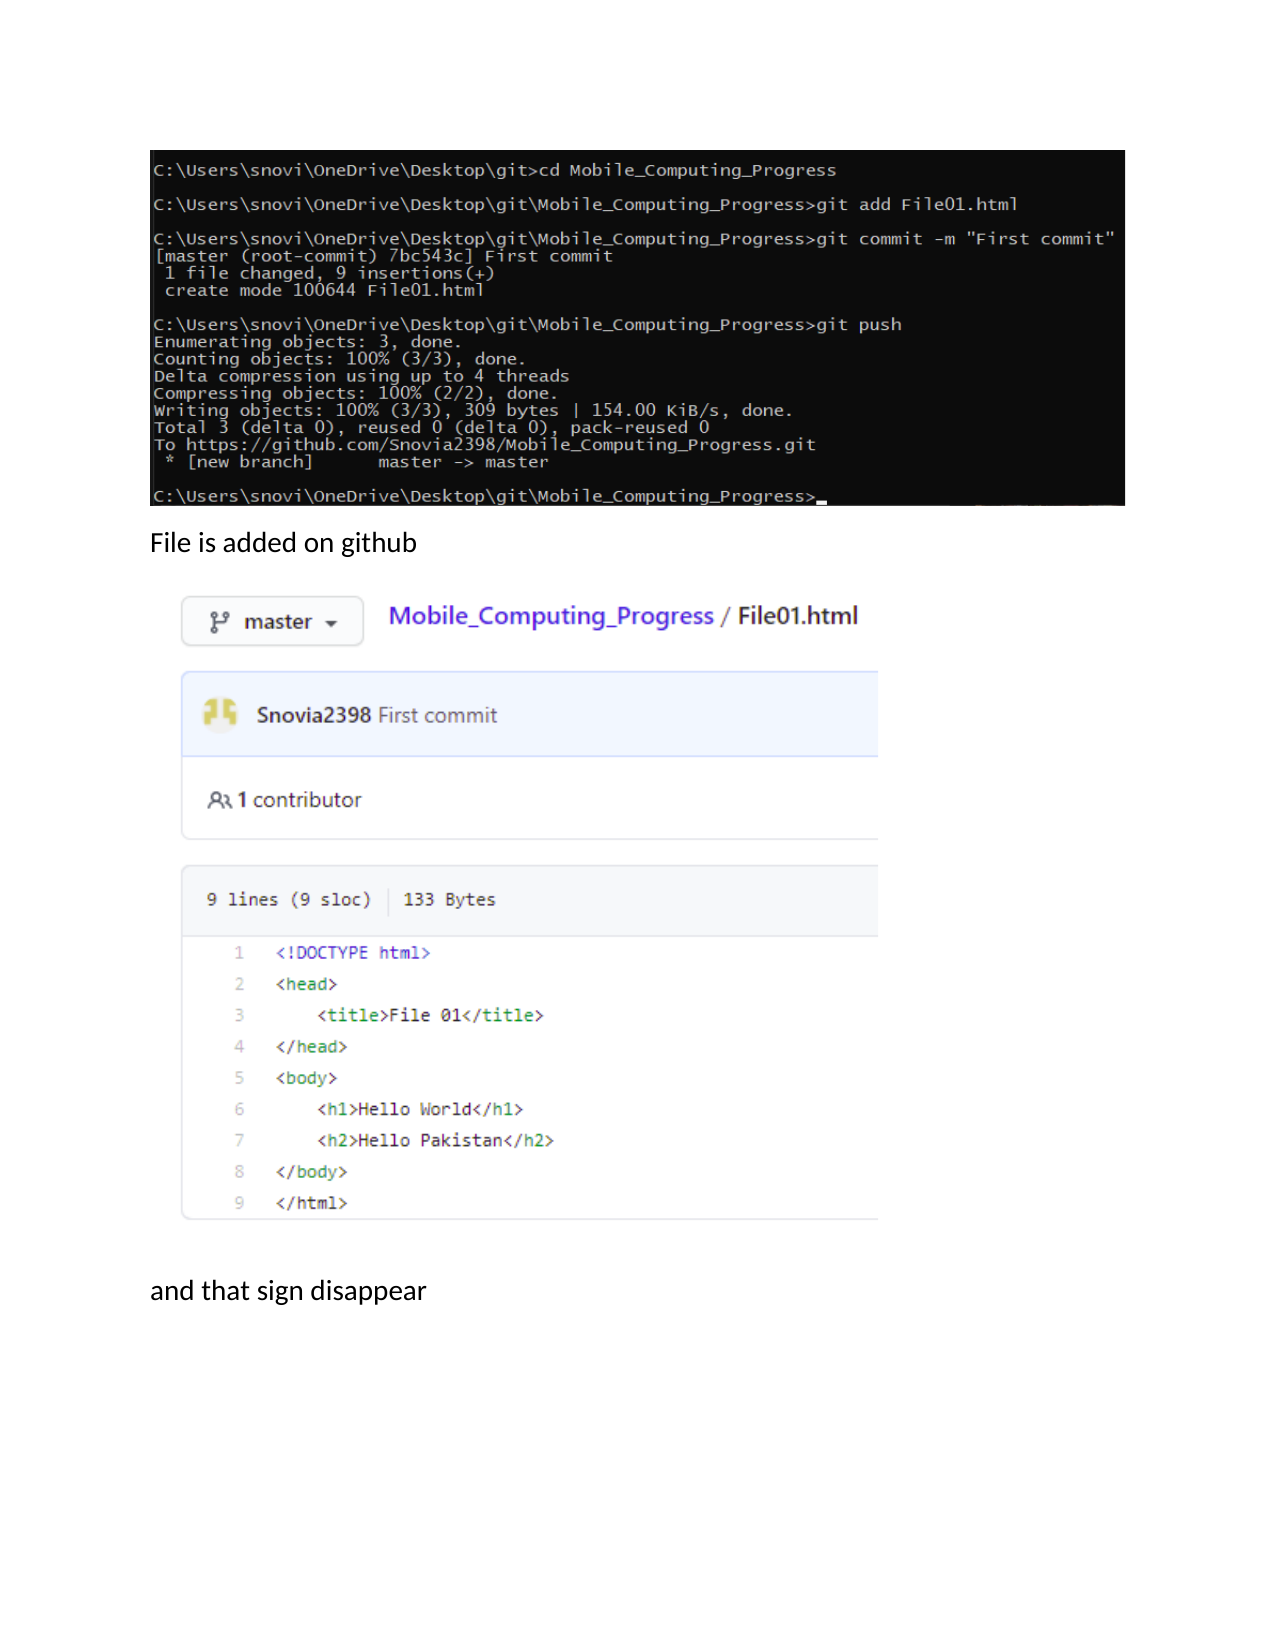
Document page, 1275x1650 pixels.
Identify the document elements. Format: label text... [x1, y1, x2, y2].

text File is added on github [150, 524, 1125, 560]
text and that sign disappear [150, 1272, 1125, 1307]
picture [150, 579, 879, 1253]
picture [150, 150, 1125, 506]
